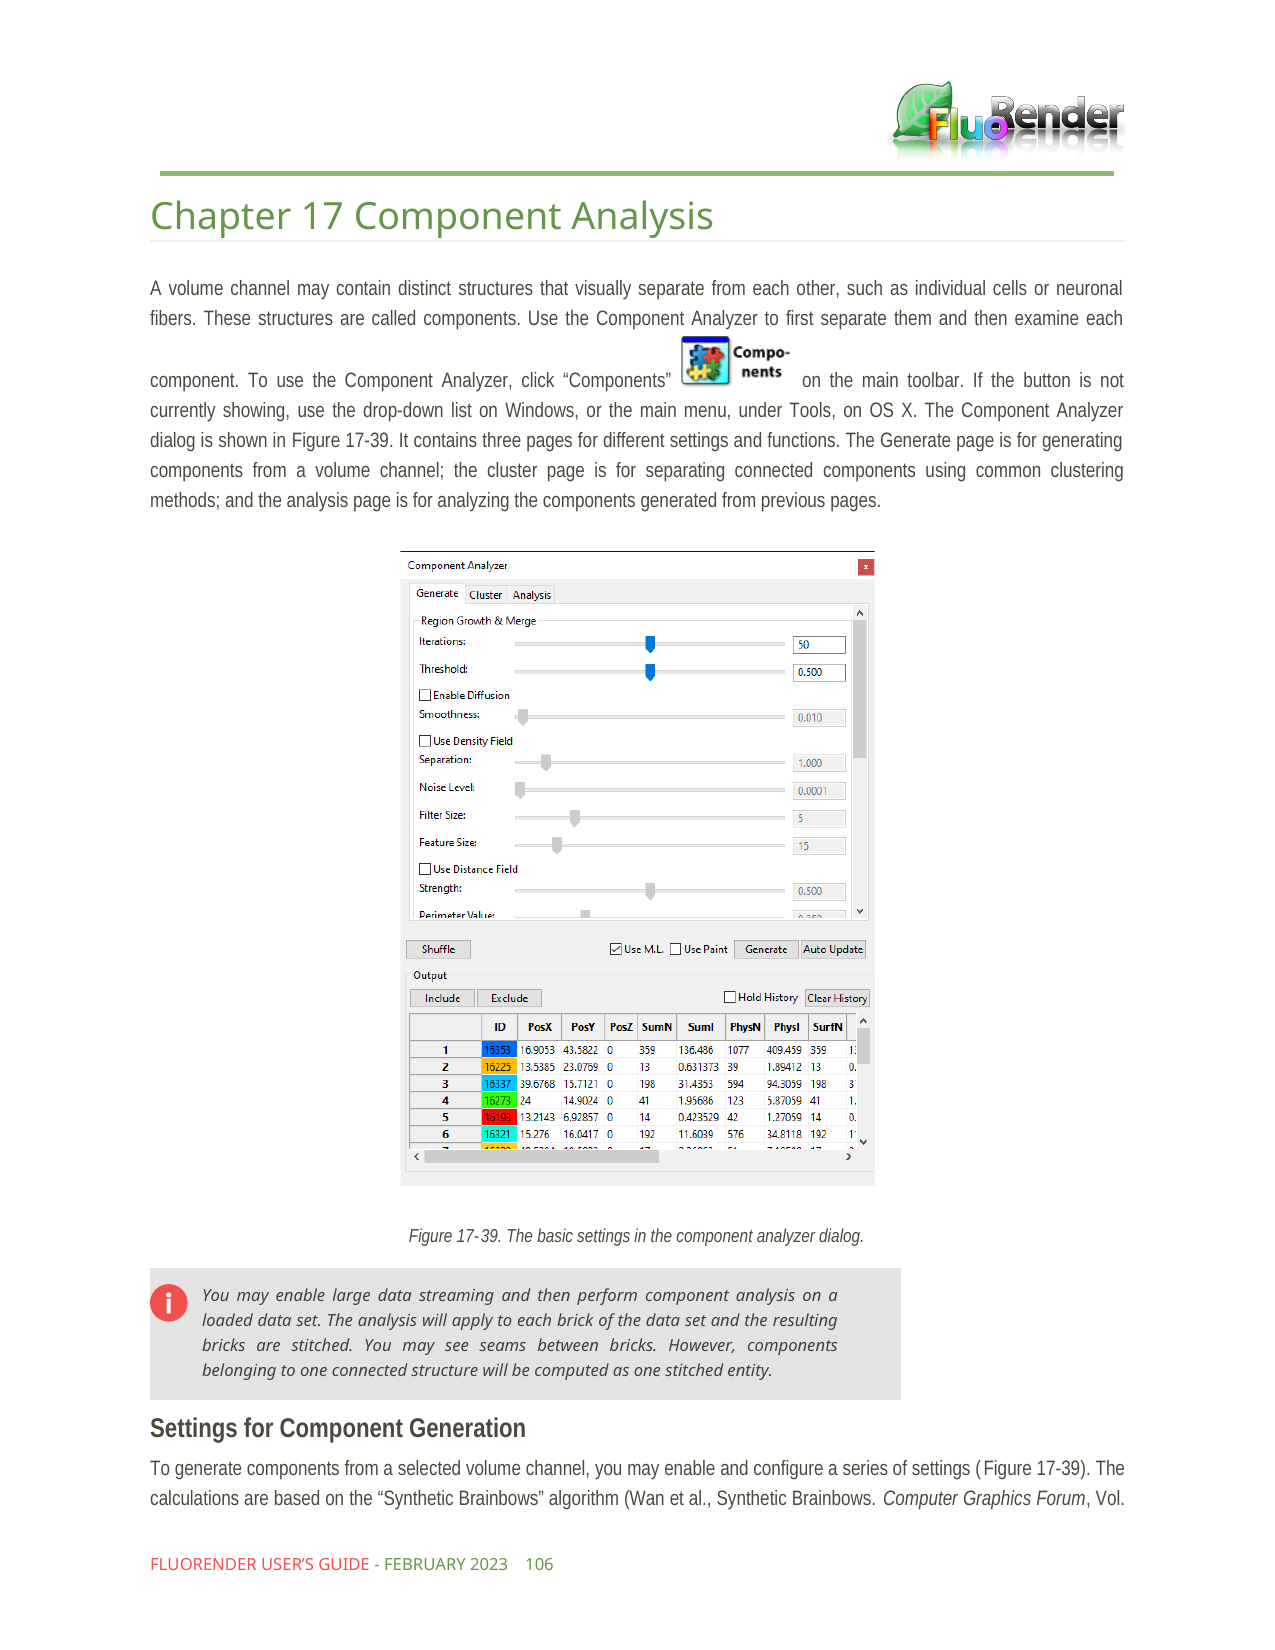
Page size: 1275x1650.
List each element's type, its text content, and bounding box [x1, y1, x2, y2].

picture [887, 75, 1125, 165]
picture [680, 335, 794, 388]
subtitle Settings for Component Generation [150, 1412, 1125, 1443]
picture [400, 551, 875, 1186]
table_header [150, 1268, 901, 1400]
subtitle Component Analysis [150, 189, 1125, 240]
